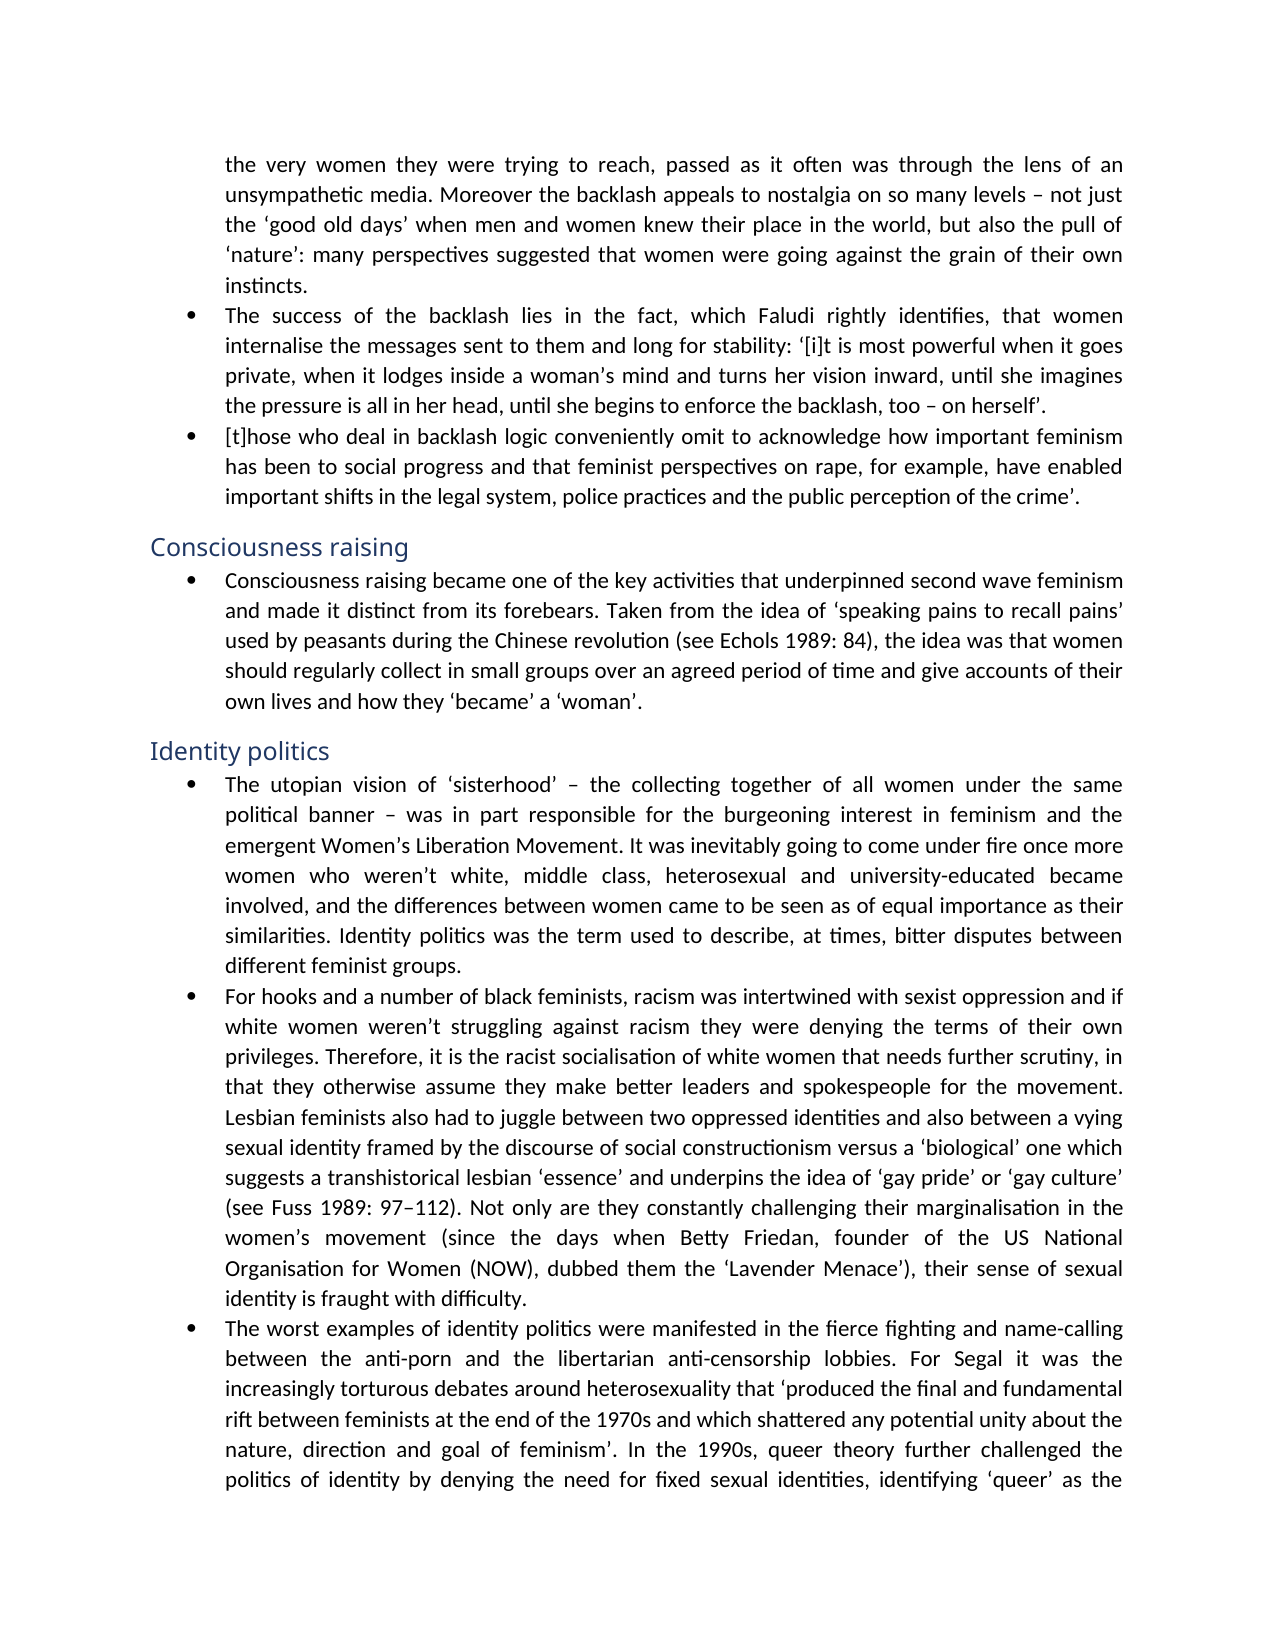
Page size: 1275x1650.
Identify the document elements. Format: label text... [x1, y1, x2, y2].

list For hooks and a number of black feminists, racism was intertwined with sexist oppression and if white women weren’t struggling against racism they were denying the terms of their own privileges. Therefore, it is the racist socialisation of white women that needs further scrutiny, in that they otherwise assume they make better leaders and spokespeople for the movement. Lesbian feminists also had to juggle between two oppressed identities and also between a vying sexual identity framed by the discourse of social constructionism versus a ‘biological’ one which suggests a transhistorical lesbian ‘essence’ and underpins the idea of ‘gay pride’ or ‘gay culture’ (see Fuss 1989: 97–112). Not only are they constantly challenging their marginalisation in the women’s movement (since the days when Betty Friedan, founder of the US National Organisation for Women (NOW), dubbed them the ‘Lavender Menace’), their sense of sexual identity is fraught with difficulty. [187, 982, 1125, 1312]
list Consciousness raising became one of the key activities that underpinned second wave feminism and made it distinct from its forebears. Taken from the idea of ‘speaking pains to recall pains’ used by peasants during the Chinese revolution (see Echols 1989: 84), the idea was that women should regularly collect in small groups over an agreed period of time and give accounts of their own lives and how they ‘became’ a ‘woman’. [187, 566, 1125, 715]
subtitle Identity politics [150, 734, 1125, 768]
list The success of the backlash lies in the fact, which Faludi rightly identifies, that women internalise the messages sent to them and long for stability: ‘[i]t is most powerful when it goes private, when it lodges inside a woman’s mind and turns her vision inward, until she imagines the pressure is all in her head, until she begins to enforce the backlash, too – on herself’. [187, 301, 1125, 420]
list [t]hose who deal in backlash logic conveniently omit to acknowledge how important feminism has been to social progress and that feminist perspectives on rape, for example, have enabled important shifts in the legal system, police practices and the public perception of the crime’. [187, 422, 1125, 510]
subtitle Consciousness raising [150, 529, 1125, 563]
list The utopian vision of ‘sisterhood’ – the collecting together of all women under the same political banner – was in part responsible for the burgeoning interest in feminism and the emergent Women’s Liberation Movement. It was inevitably going to come under fire once more women who weren’t white, middle class, heterosexual and university-educated became involved, and the differences between women came to be seen as of equal importance as their similarities. Identity politics was the term used to describe, at times, bitter disputes between different feminist groups. [187, 770, 1125, 980]
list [187, 1314, 1125, 1493]
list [187, 150, 1125, 299]
